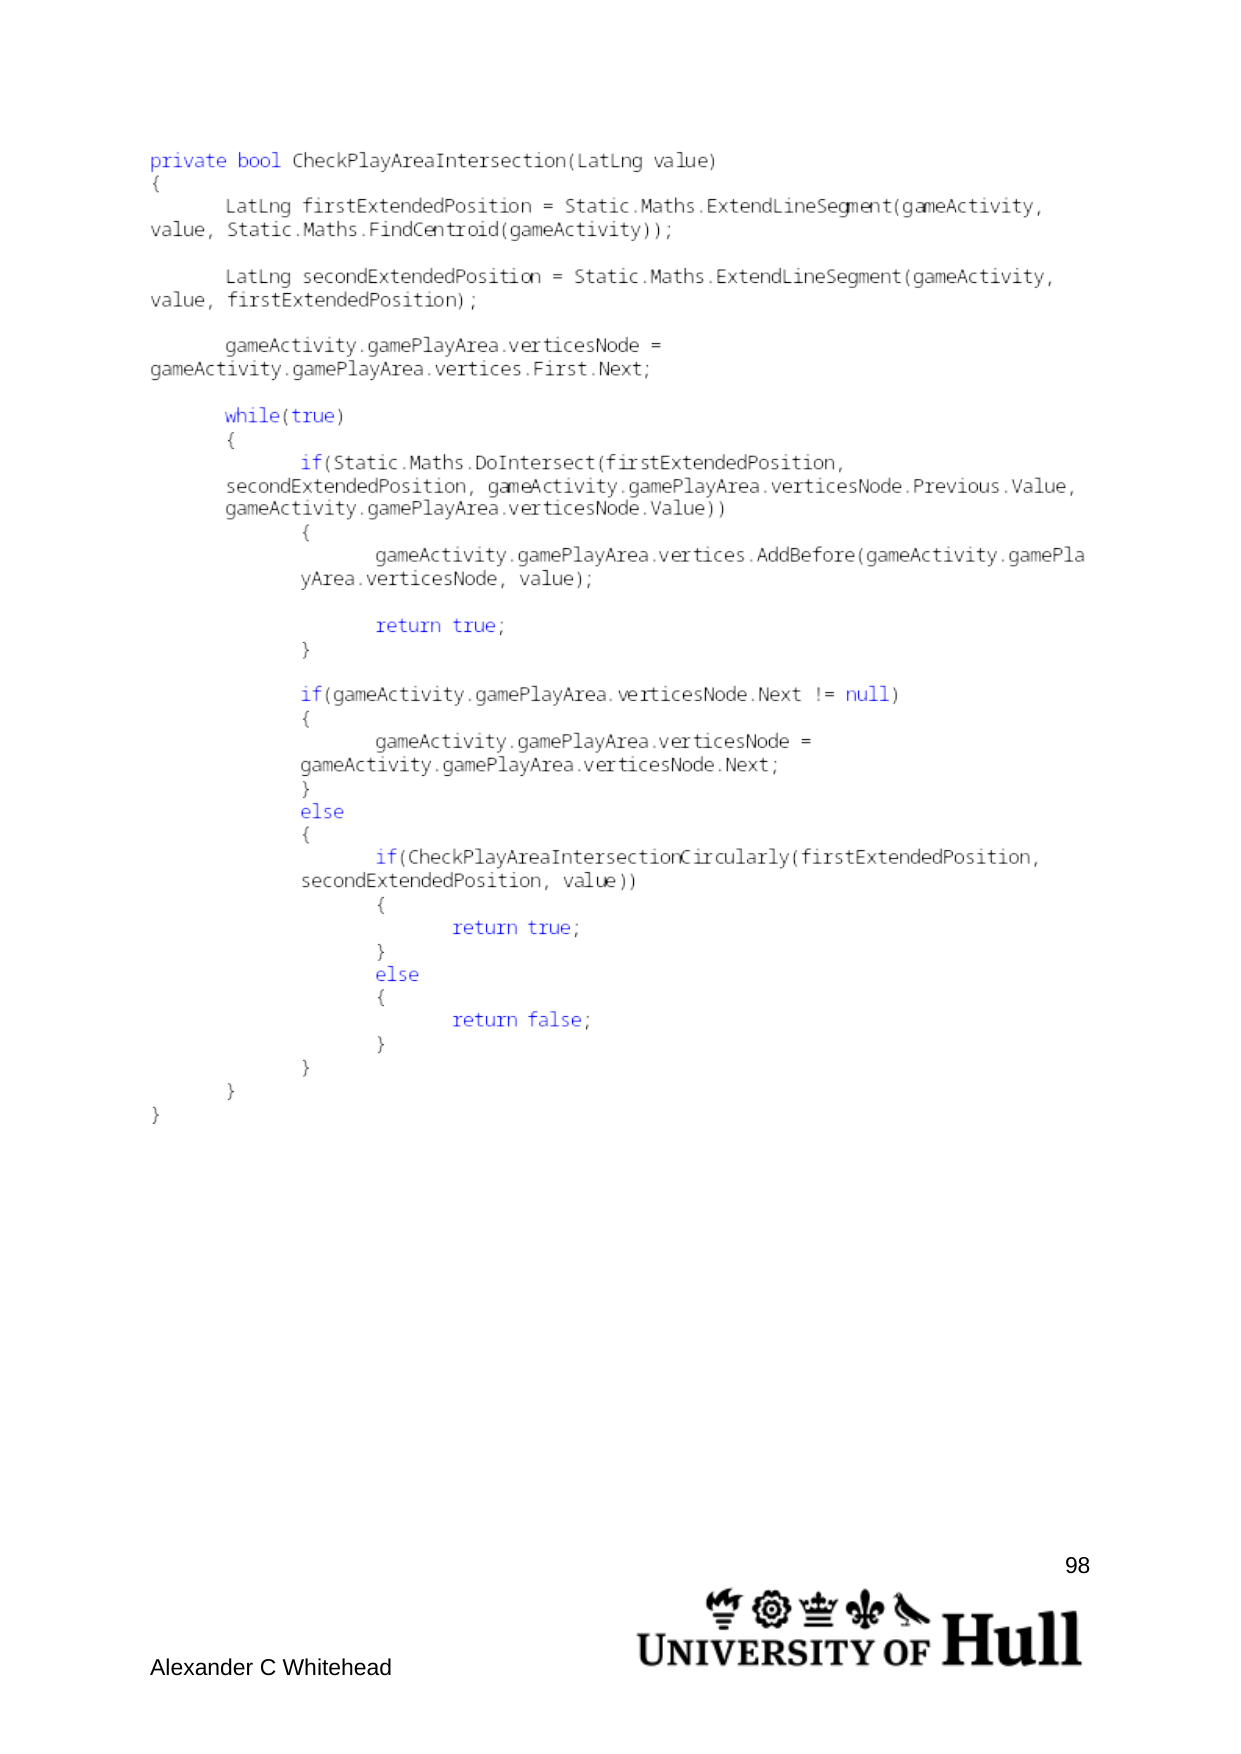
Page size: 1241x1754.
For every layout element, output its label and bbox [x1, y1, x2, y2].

picture [630, 1578, 1091, 1676]
